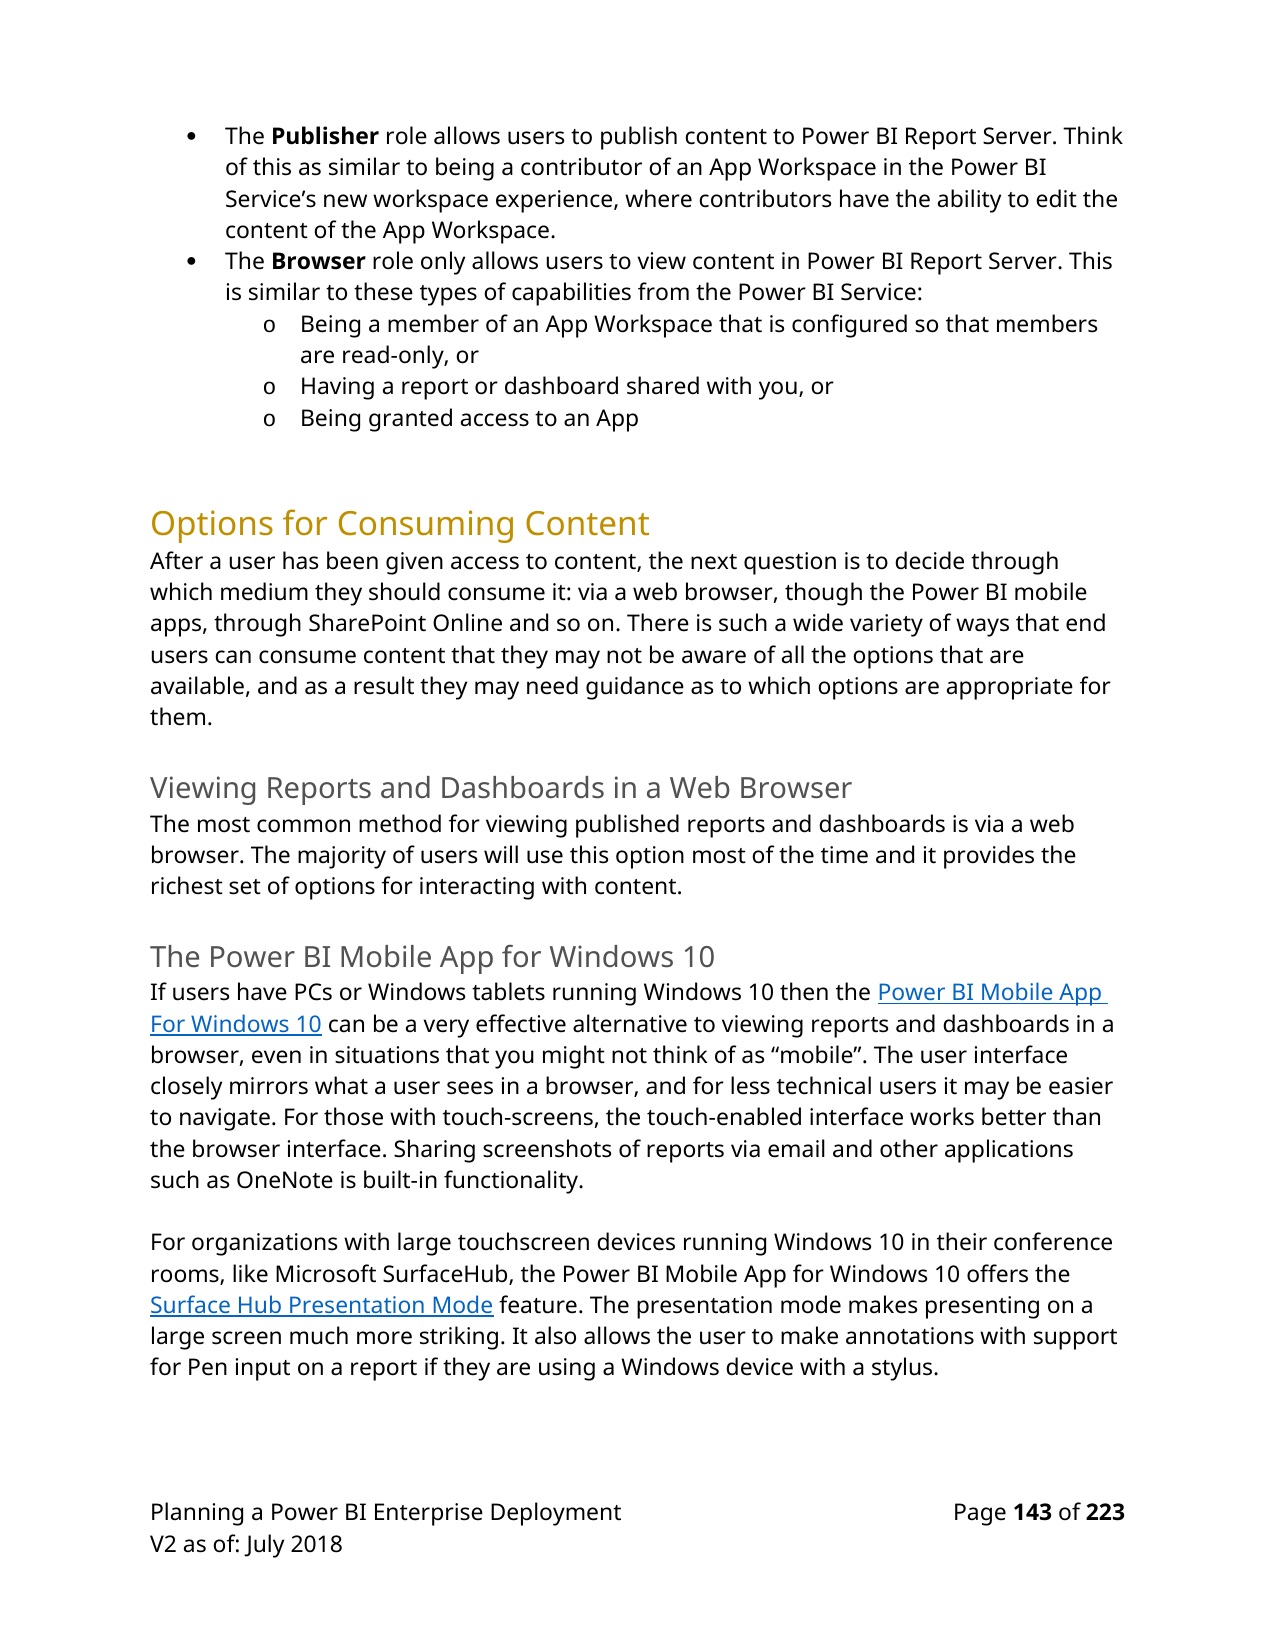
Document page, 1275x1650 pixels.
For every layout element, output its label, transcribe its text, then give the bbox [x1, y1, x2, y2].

subtitle Options for Consuming Content [150, 499, 1125, 545]
text After a user has been given access to content, the next question is to decide through which medium they should consume it: via a web browser, though the Power BI mobile apps, through SharePoint Online and so on. There is such a wide variety of ways that end users can consume content that they may not be aware of all the options that are available, and as a result they may need guidance as to which options are appropriate for them. [150, 545, 1125, 732]
list Having a report or dashboard shared with you, or [262, 370, 1125, 401]
list Being granted access to an App [262, 401, 1125, 433]
list The Publisher role allows users to publish content to Power BI Report Server. Think of this as similar to being a contributor of an App Workspace in the Power BI Service’s new workspace experience, where contributors have the ability to edit the content of the App Workspace. [187, 120, 1125, 245]
list The Browser role only allows users to view content in Power BI Report Server. This is similar to these types of capabilities from the Power BI Service: [187, 245, 1125, 307]
subtitle The Power BI Mobile App for Windows 10 [150, 937, 1125, 976]
text If users have PCs or Windows tablets running Windows 10 then the Power BI Mobile App For Windows 10 can be a very effective alternative to viewing reports and dashboards in a browser, even in situations that you might not think of as “mobile”. The user interface closely mirrors what a user sees in a browser, and for less technical users it may be easier to navigate. For those with touch-screens, the touch-enabled interface works better than the browser interface. Sharing screenshots of reports via email and other applications such as OneNote is built-in functionality. [150, 976, 1125, 1195]
subtitle Viewing Reports and Dashboards in a Web Browser [150, 768, 1125, 807]
list Being a member of an App Workspace that is configured so that members are read-only, or [262, 307, 1125, 370]
text For organizations with large touchscreen devices running Windows 10 in their conference rooms, like Microsoft SurfaceHub, the Power BI Mobile App for Windows 10 offers the Surface Hub Presentation Mode feature. The presentation mode makes presenting on a large screen much more striking. It also allows the user to make annotations with support for Pen input on a report if they are using a Windows device with a stylus. [150, 1226, 1125, 1383]
text The most common method for viewing published reports and dashboards is via a web browser. The majority of users will use this option most of the time and it provides the richest set of options for interacting with content. [150, 807, 1125, 901]
